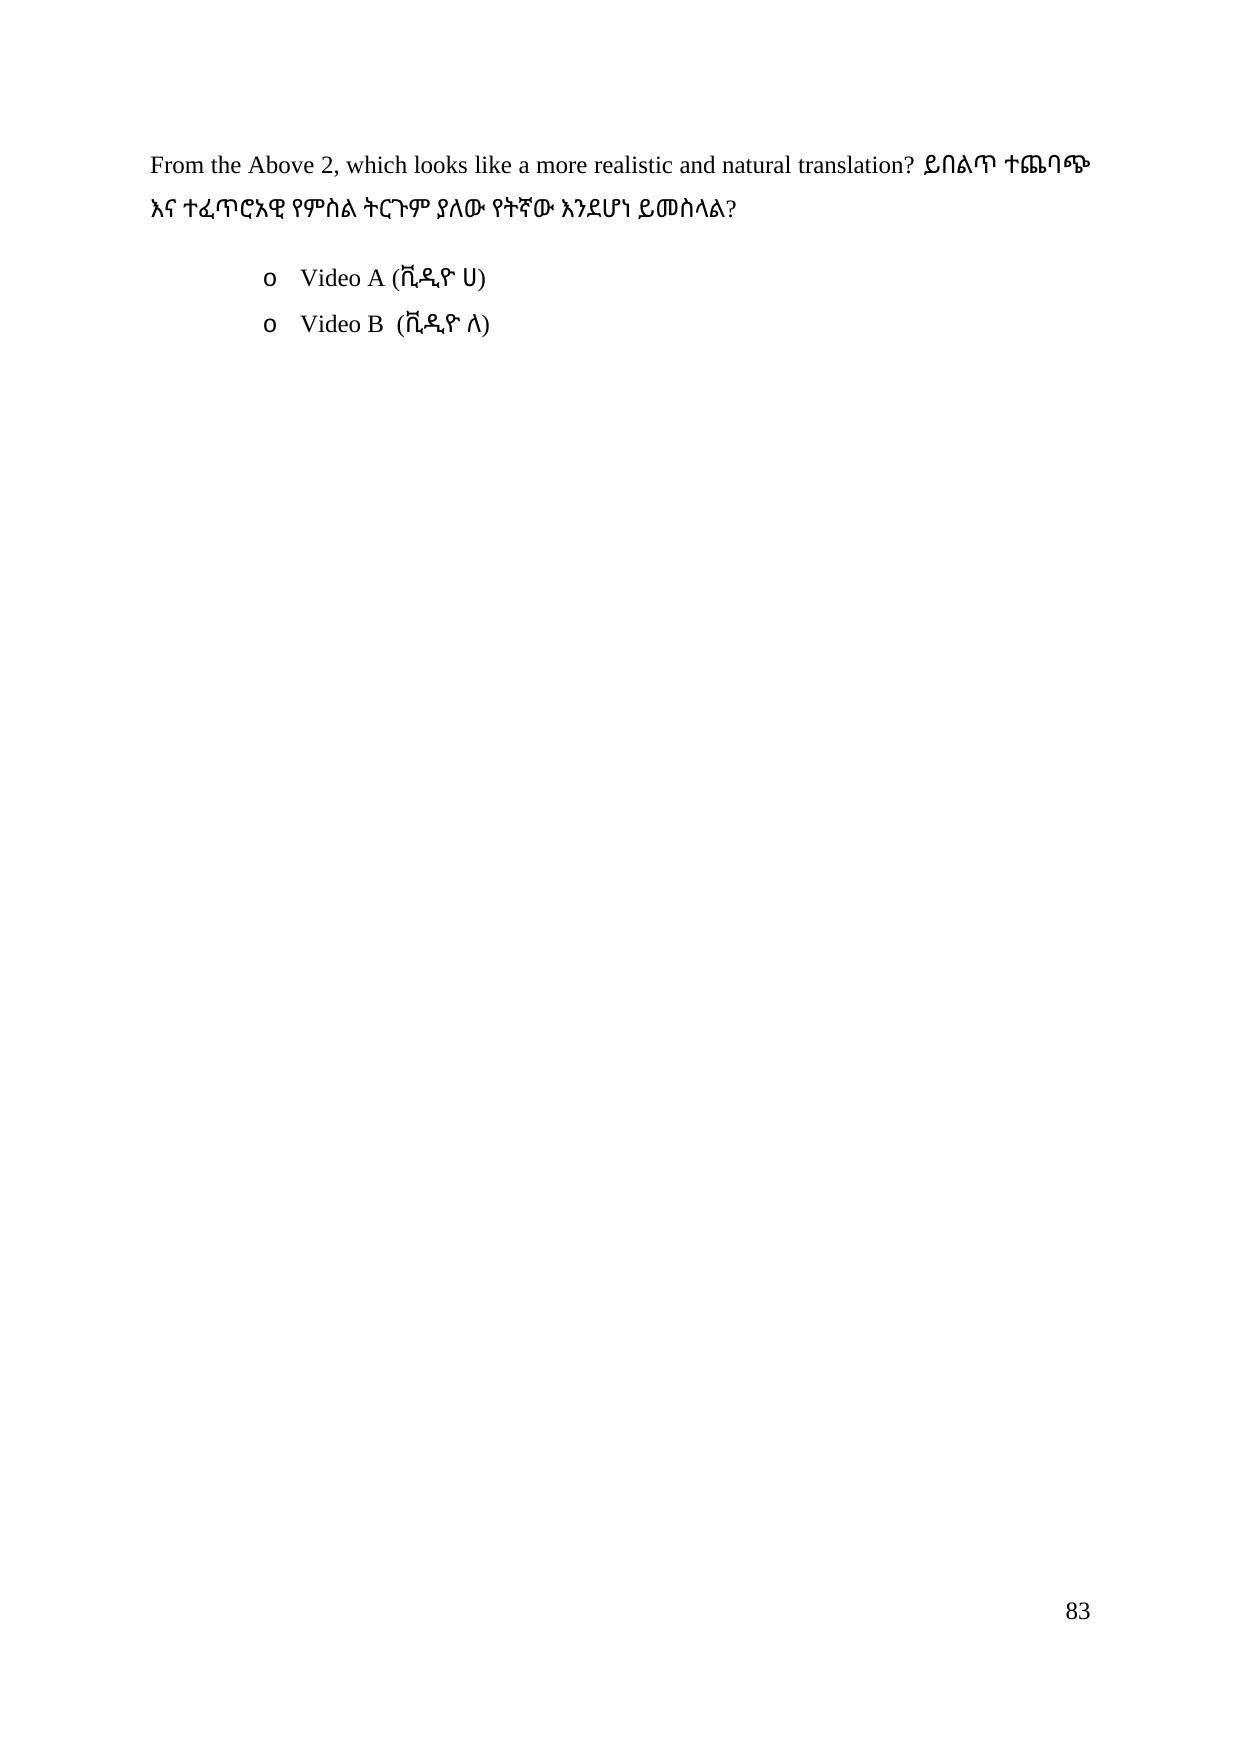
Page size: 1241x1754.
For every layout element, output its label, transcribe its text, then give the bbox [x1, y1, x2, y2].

text From the Above 2, which looks like a more realistic and natural translation? ይበልጥ ተጨባጭ እና ተፈጥሮአዊ የምስል ትርጉም ያለው የትኛው እንደሆነ ይመስላል? [150, 150, 1090, 223]
list Video A (ቪዲዮ ሀ) [262, 263, 1090, 293]
list Video B (ቪዲዮ ለ) [262, 309, 1090, 340]
